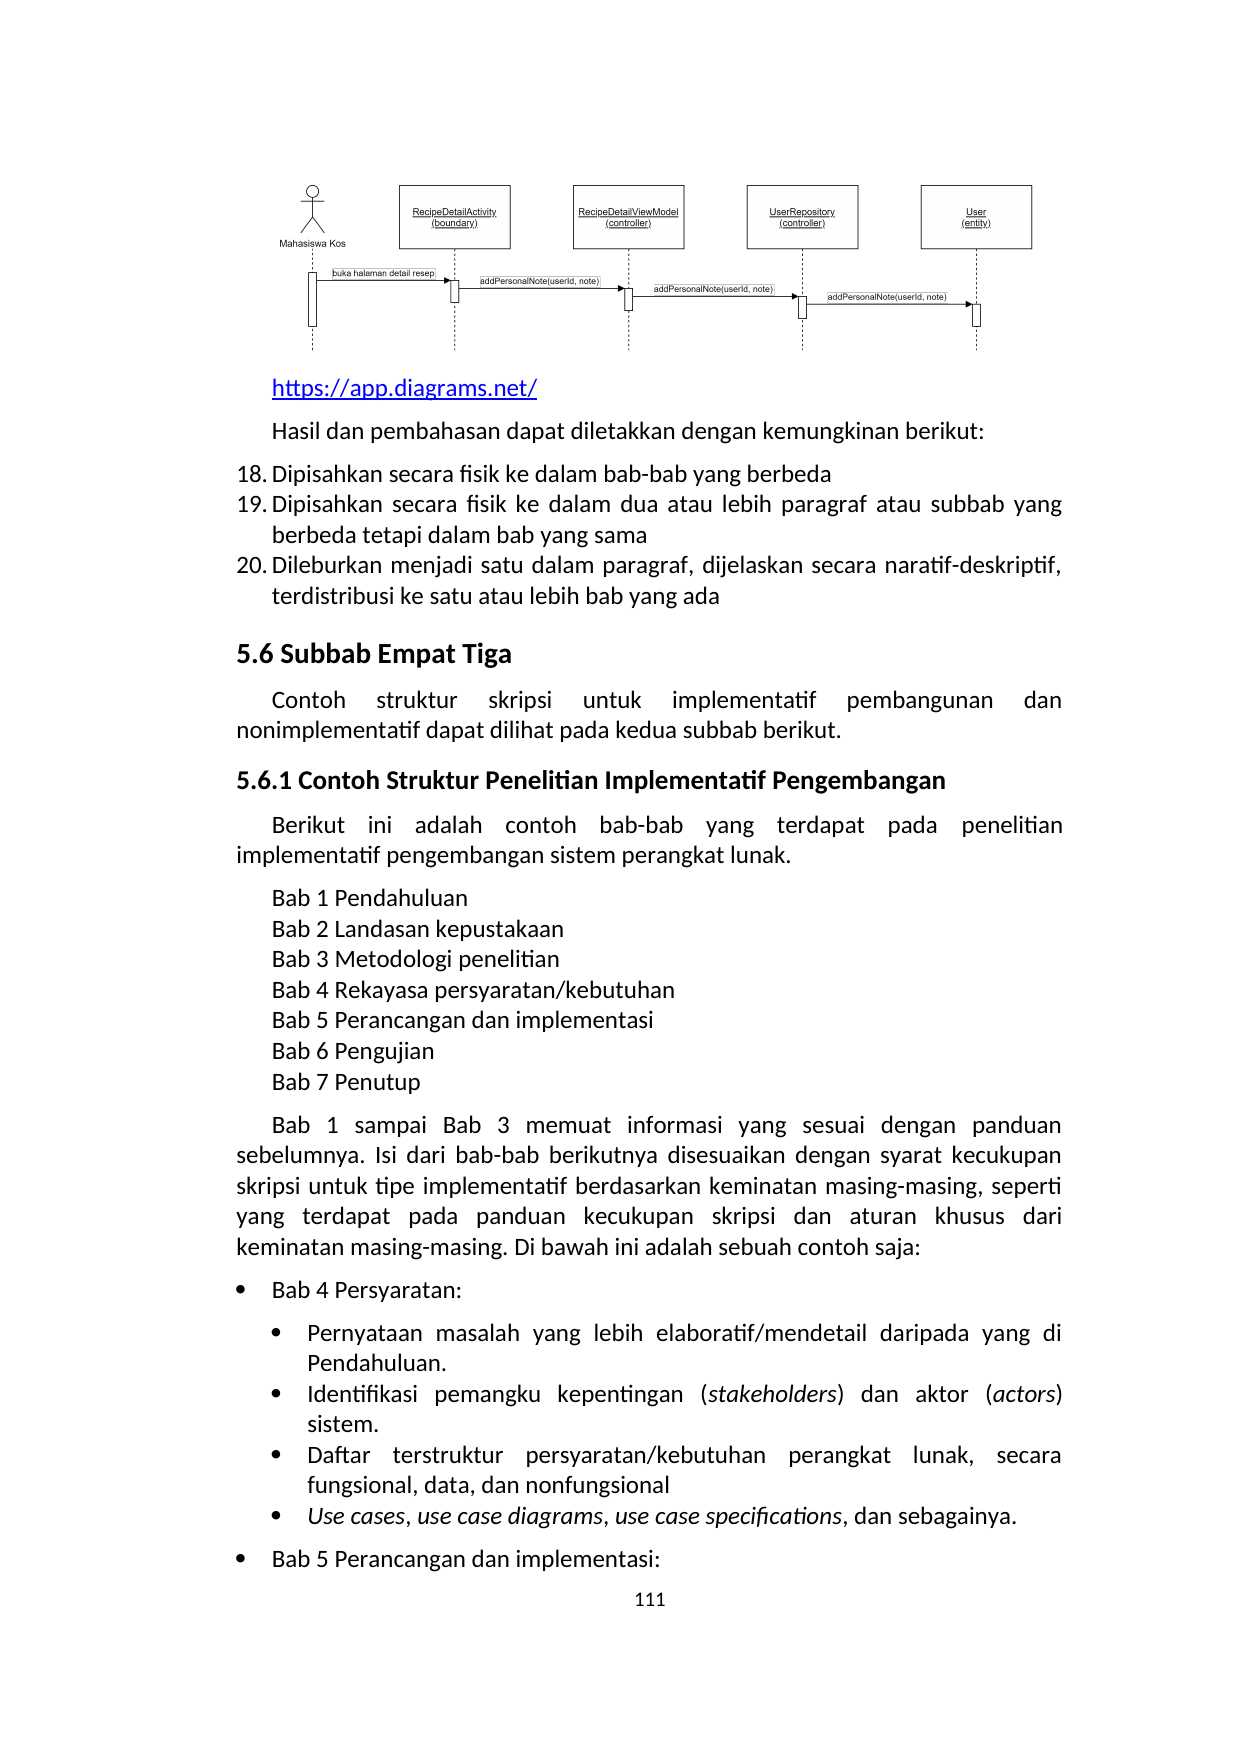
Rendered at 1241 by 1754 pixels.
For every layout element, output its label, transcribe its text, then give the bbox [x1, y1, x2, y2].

list Identifikasi pemangku kepentingan (stakeholders) dan aktor (actors) sistem. [272, 1378, 1063, 1439]
text Berikut ini adalah contoh bab-bab yang terdapat pada penelitian implementatif pengembangan sistem perangkat lunak. [236, 809, 1063, 870]
list Bab 5 Perancangan dan implementasi [272, 1005, 1063, 1035]
text Hasil dan pembahasan dapat diletakkan dengan kemungkinan berikut: [236, 415, 1063, 446]
list Bab 2 Landasan kepustakaan [272, 913, 1063, 944]
picture [271, 177, 1040, 360]
list Bab 3 Metodologi penelitian [272, 944, 1063, 974]
list Dipisahkan secara fisik ke dalam bab-bab yang berbeda [236, 458, 1063, 488]
list Daftar terstruktur persyaratan/kebutuhan perangkat lunak, secara fungsional, data, dan nonfungsional [272, 1439, 1063, 1500]
list Dileburkan menjadi satu dalam paragraf, dijelaskan secara naratif-deskriptif, terdistribusi ke satu atau lebih bab yang ada [236, 549, 1063, 611]
text https://app.diagrams.net/ [236, 372, 1063, 402]
subtitle Subbab Empat Tiga [236, 636, 1063, 671]
list Bab 4 Persyaratan: [236, 1274, 1063, 1304]
text Contoh struktur skripsi untuk implementatif pembangunan dan nonimplementatif dapat dilihat pada kedua subbab berikut. [236, 684, 1063, 745]
list Use cases, use case diagrams, use case specifications, dan sebagainya. [272, 1500, 1063, 1531]
list Bab 7 Penutup [272, 1066, 1063, 1096]
list Bab 1 Pendahuluan [272, 883, 1063, 913]
subtitle Contoh Struktur Penelitian Implementatif Pengembangan [236, 763, 1063, 797]
list Dipisahkan secara fisik ke dalam dua atau lebih paragraf atau subbab yang berbeda tetapi dalam bab yang sama [236, 488, 1063, 549]
list Bab 6 Pengujian [272, 1035, 1063, 1066]
list Pernyataan masalah yang lebih elaboratif/mendetail daripada yang di Pendahuluan. [272, 1317, 1063, 1378]
list Bab 4 Rekayasa persyaratan/kebutuhan [272, 974, 1063, 1005]
list Bab 5 Perancangan dan implementasi: [236, 1543, 1063, 1573]
text Bab 1 sampai Bab 3 memuat informasi yang sesuai dengan panduan sebelumnya. Isi dari bab-bab berikutnya disesuaikan dengan syarat kecukupan skripsi untuk tipe implementatif berdasarkan keminatan masing-masing, seperti yang terdapat pada panduan kecukupan skripsi dan aturan khusus dari keminatan masing-masing. Di bawah ini adalah sebuah contoh saja: [236, 1109, 1063, 1261]
